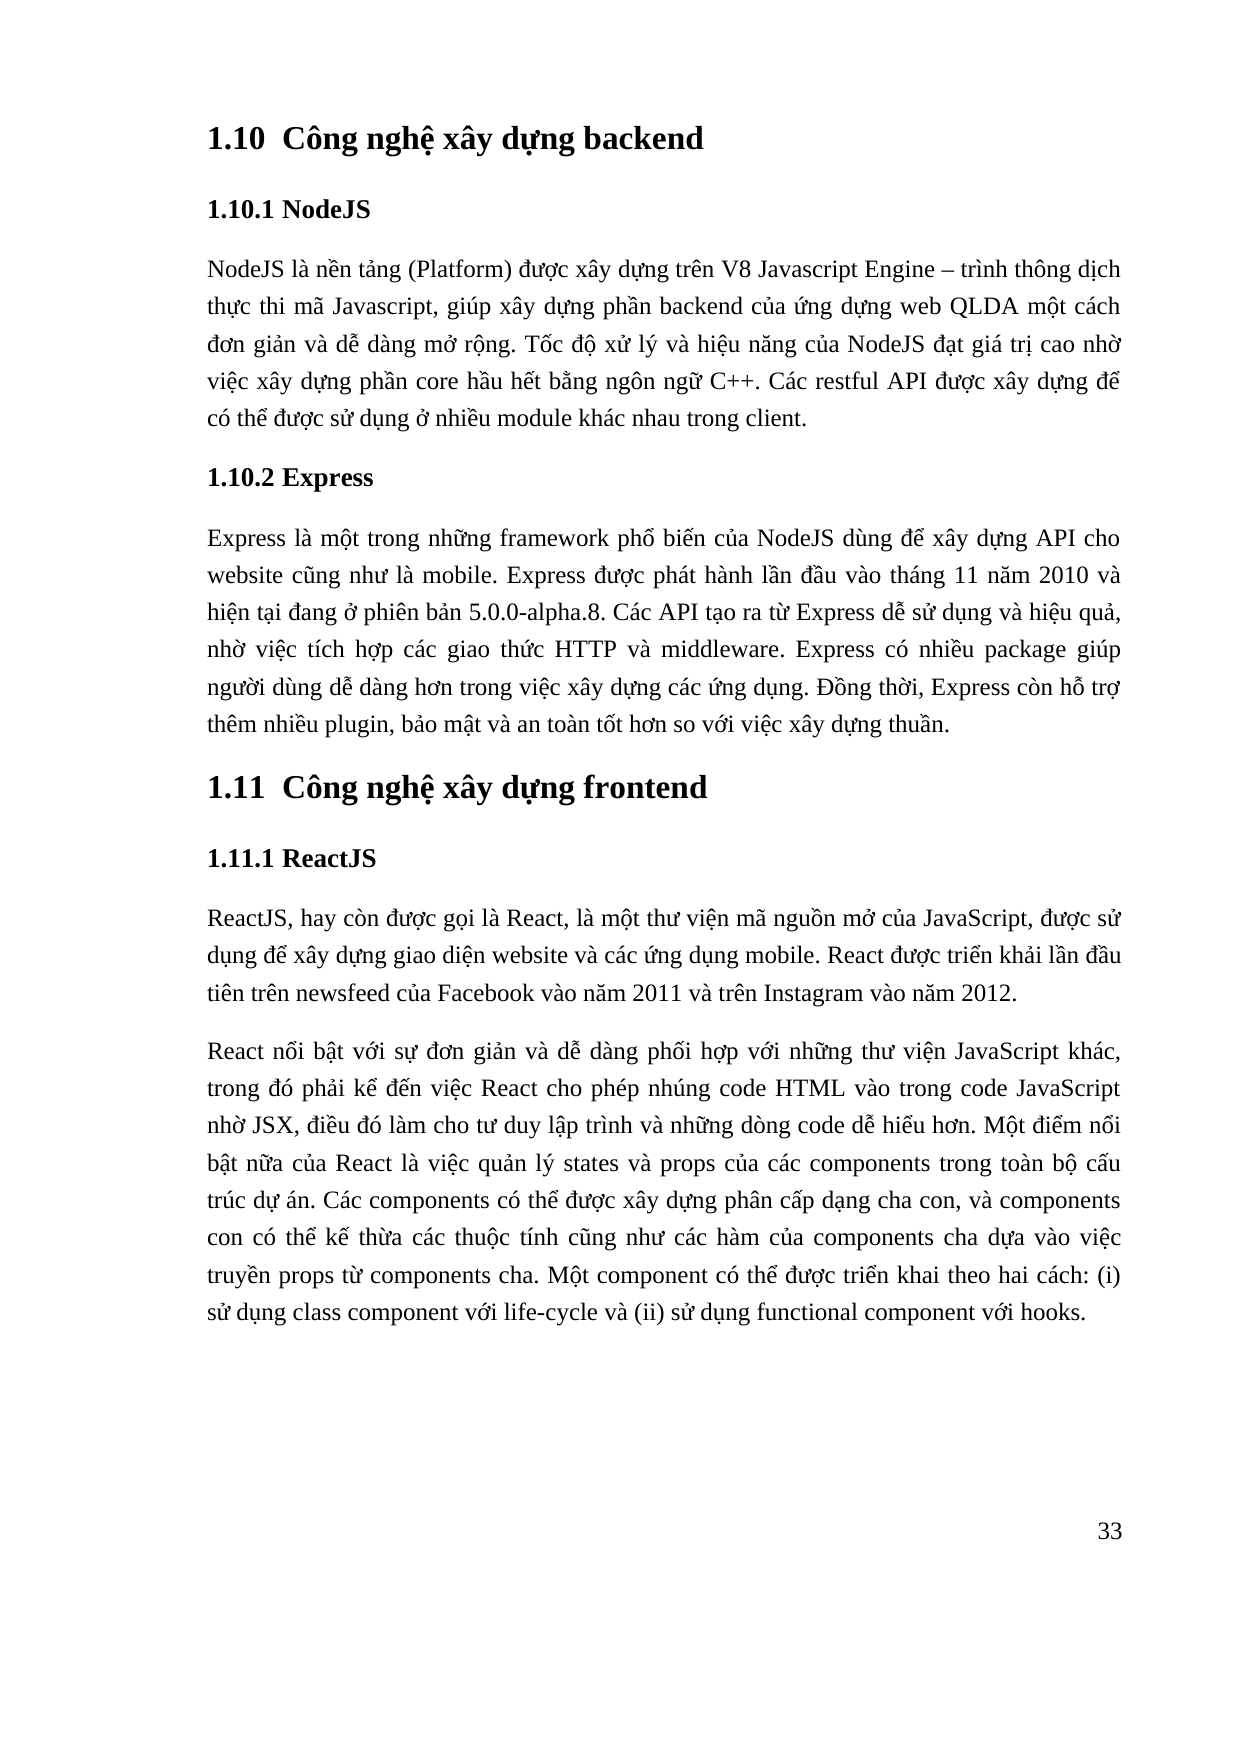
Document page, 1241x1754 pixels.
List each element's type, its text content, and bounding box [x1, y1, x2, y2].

text Express là một trong những framework phổ biến của NodeJS dùng để xây dựng API cho website cũng như là mobile. Express được phát hành lần đầu vào tháng 11 năm 2010 và hiện tại đang ở phiên bản 5.0.0-alpha.8. Các API tạo ra từ Express dễ sử dụng và hiệu quả, nhờ việc tích hợp các giao thức HTTP và middleware. Express có nhiều package giúp người dùng dễ dàng hơn trong việc xây dựng các ứng dụng. Đồng thời, Express còn hỗ trợ thêm nhiều plugin, bảo mật và an toàn tốt hơn so với việc xây dựng thuần. [207, 523, 1122, 738]
text ReactJS, hay còn được gọi là React, là một thư viện mã nguồn mở của JavaScript, được sử dụng để xây dựng giao diện website và các ứng dụng mobile. React được triển khải lần đầu tiên trên newsfeed của Facebook vào năm 2011 và trên Instagram vào năm 2012. [207, 903, 1122, 1007]
subtitle Express [207, 461, 1122, 493]
subtitle Công nghệ xây dựng backend [207, 118, 1122, 156]
subtitle Công nghệ xây dựng frontend [207, 767, 1122, 806]
text NodeJS là nền tảng (Platform) được xây dựng trên V8 Javascript Engine – trình thông dịch thực thi mã Javascript, giúp xây dựng phần backend của ứng dựng web QLDA một cách đơn giản và dễ dàng mở rộng. Tốc độ xử lý và hiệu năng của NodeJS đạt giá trị cao nhờ việc xây dựng phần core hầu hết bằng ngôn ngữ C++. Các restful API được xây dựng để có thể được sử dụng ở nhiều module khác nhau trong client. [207, 254, 1122, 432]
text React nổi bật với sự đơn giản và dễ dàng phối hợp với những thư viện JavaScript khác, trong đó phải kể đến việc React cho phép nhúng code HTML vào trong code JavaScript nhờ JSX, điều đó làm cho tư duy lập trình và những dòng code dễ hiểu hơn. Một điểm nổi bật nữa của React là việc quản lý states và props của các components trong toàn bộ cấu trúc dự án. Các components có thể được xây dựng phân cấp dạng cha con, và components con có thể kế thừa các thuộc tính cũng như các hàm của components cha dựa vào việc truyền props từ components cha. Một component có thể được triển khai theo hai cách: (i) sử dụng class component với life-cycle và (ii) sử dụng functional component với hooks. [207, 1036, 1122, 1326]
subtitle NodeJS [207, 193, 1122, 224]
subtitle ReactJS [207, 842, 1122, 873]
